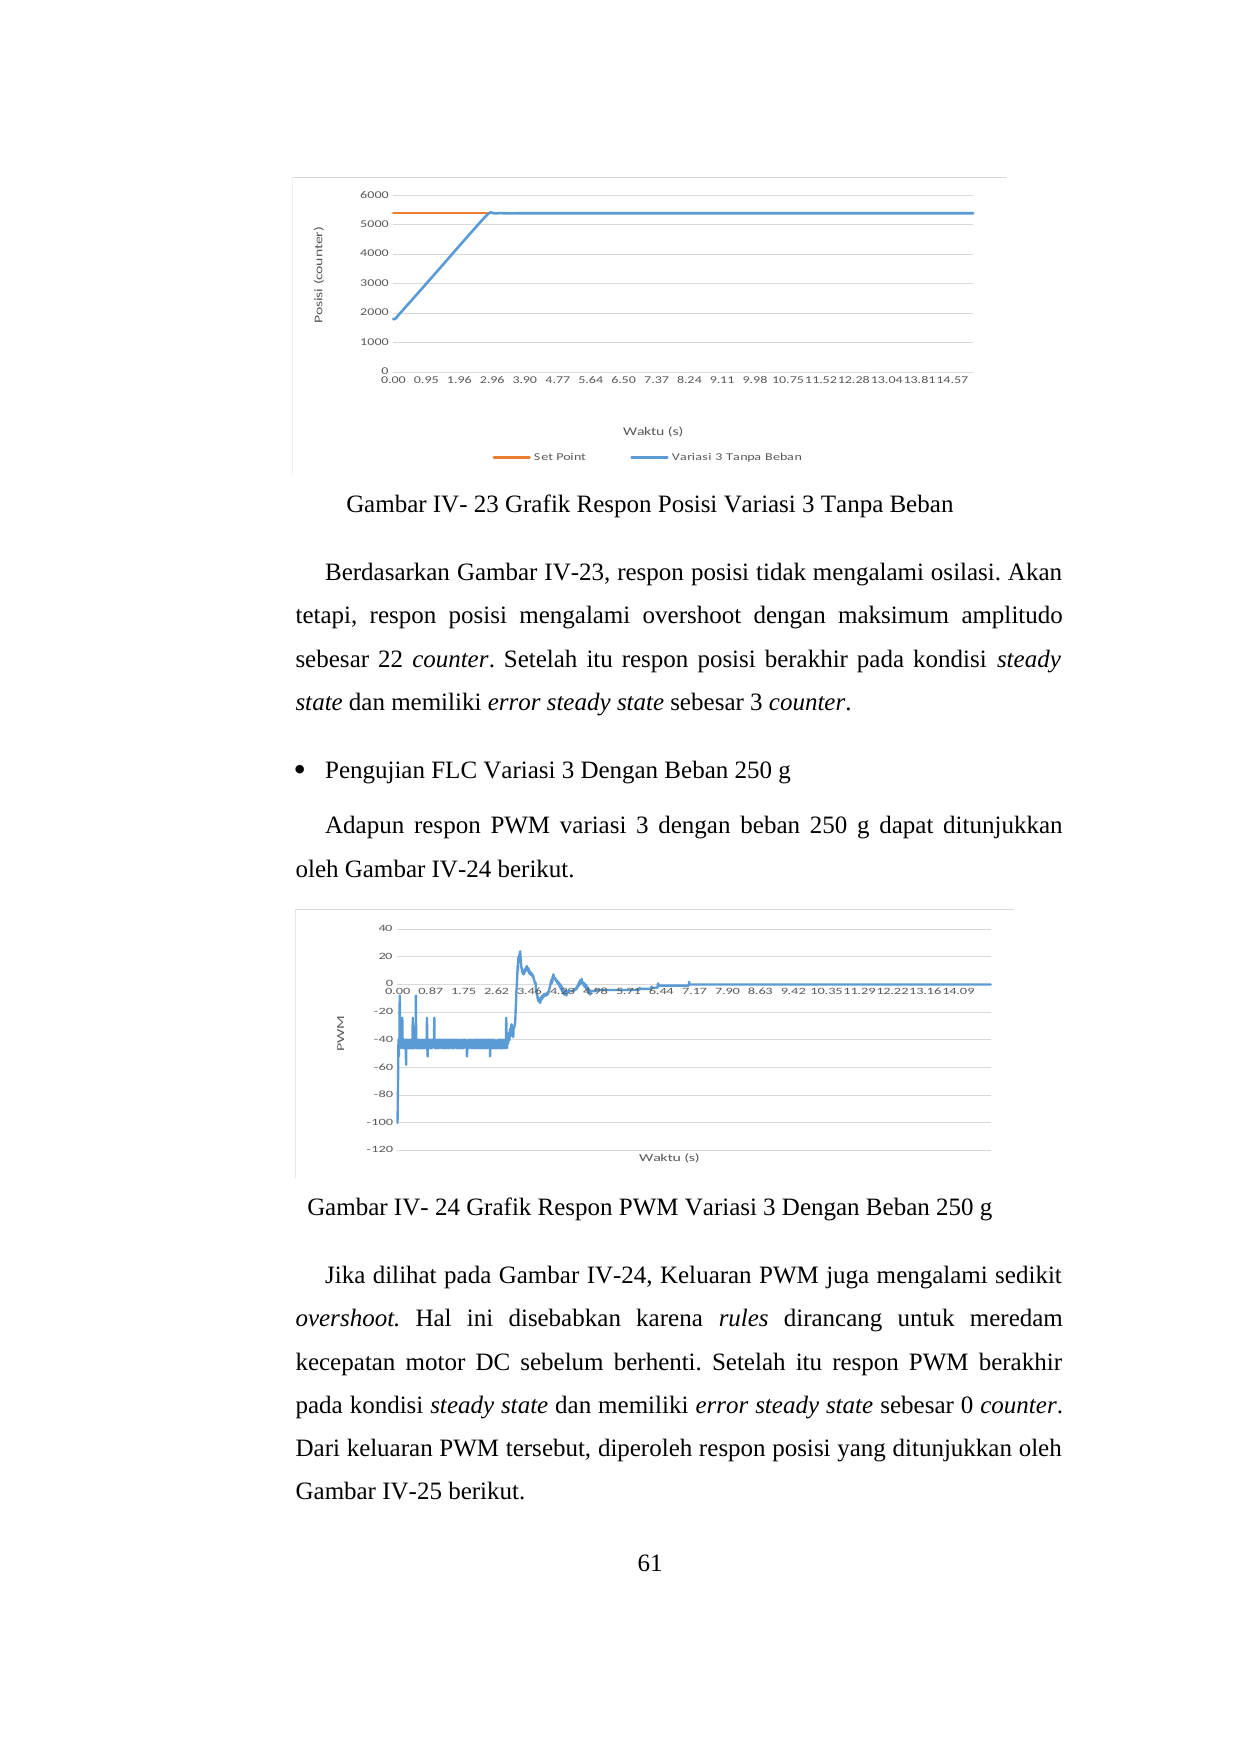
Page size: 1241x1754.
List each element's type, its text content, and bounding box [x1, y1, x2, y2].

text Adapun respon PWM variasi 3 dengan beban 250 g dapat ditunjukkan oleh Gambar IV-24 berikut. [295, 811, 1063, 882]
text Gambar IV- 23 Grafik Respon Posisi Variasi 3 Tanpa Beban [236, 489, 1063, 518]
text Gambar IV- 24 Grafik Respon PWM Variasi 3 Dengan Beban 250 g [236, 1192, 1063, 1221]
text Berdasarkan Gambar IV-23, respon posisi tidak mengalami osilasi. Akan tetapi, respon posisi mengalami overshoot dengan maksimum amplitudo sebesar 22 counter. Setelah itu respon posisi berakhir pada kondisi steady state dan memiliki error steady state sebesar 3 counter. [295, 557, 1063, 716]
list Pengujian FLC Variasi 3 Dengan Beban 250 g [295, 755, 1063, 784]
text Jika dilihat pada Gambar IV-24, Keluaran PWM juga mengalami sedikit overshoot. Hal ini disebabkan karena rules dirancang untuk meredam kecepatan motor DC sebelum berhenti. Setelah itu respon PWM berakhir pada kondisi steady state dan memiliki error steady state sebesar 0 counter. Dari keluaran PWM tersebut, diperoleh respon posisi yang ditunjukkan oleh Gambar IV-25 berikut. [295, 1260, 1063, 1505]
